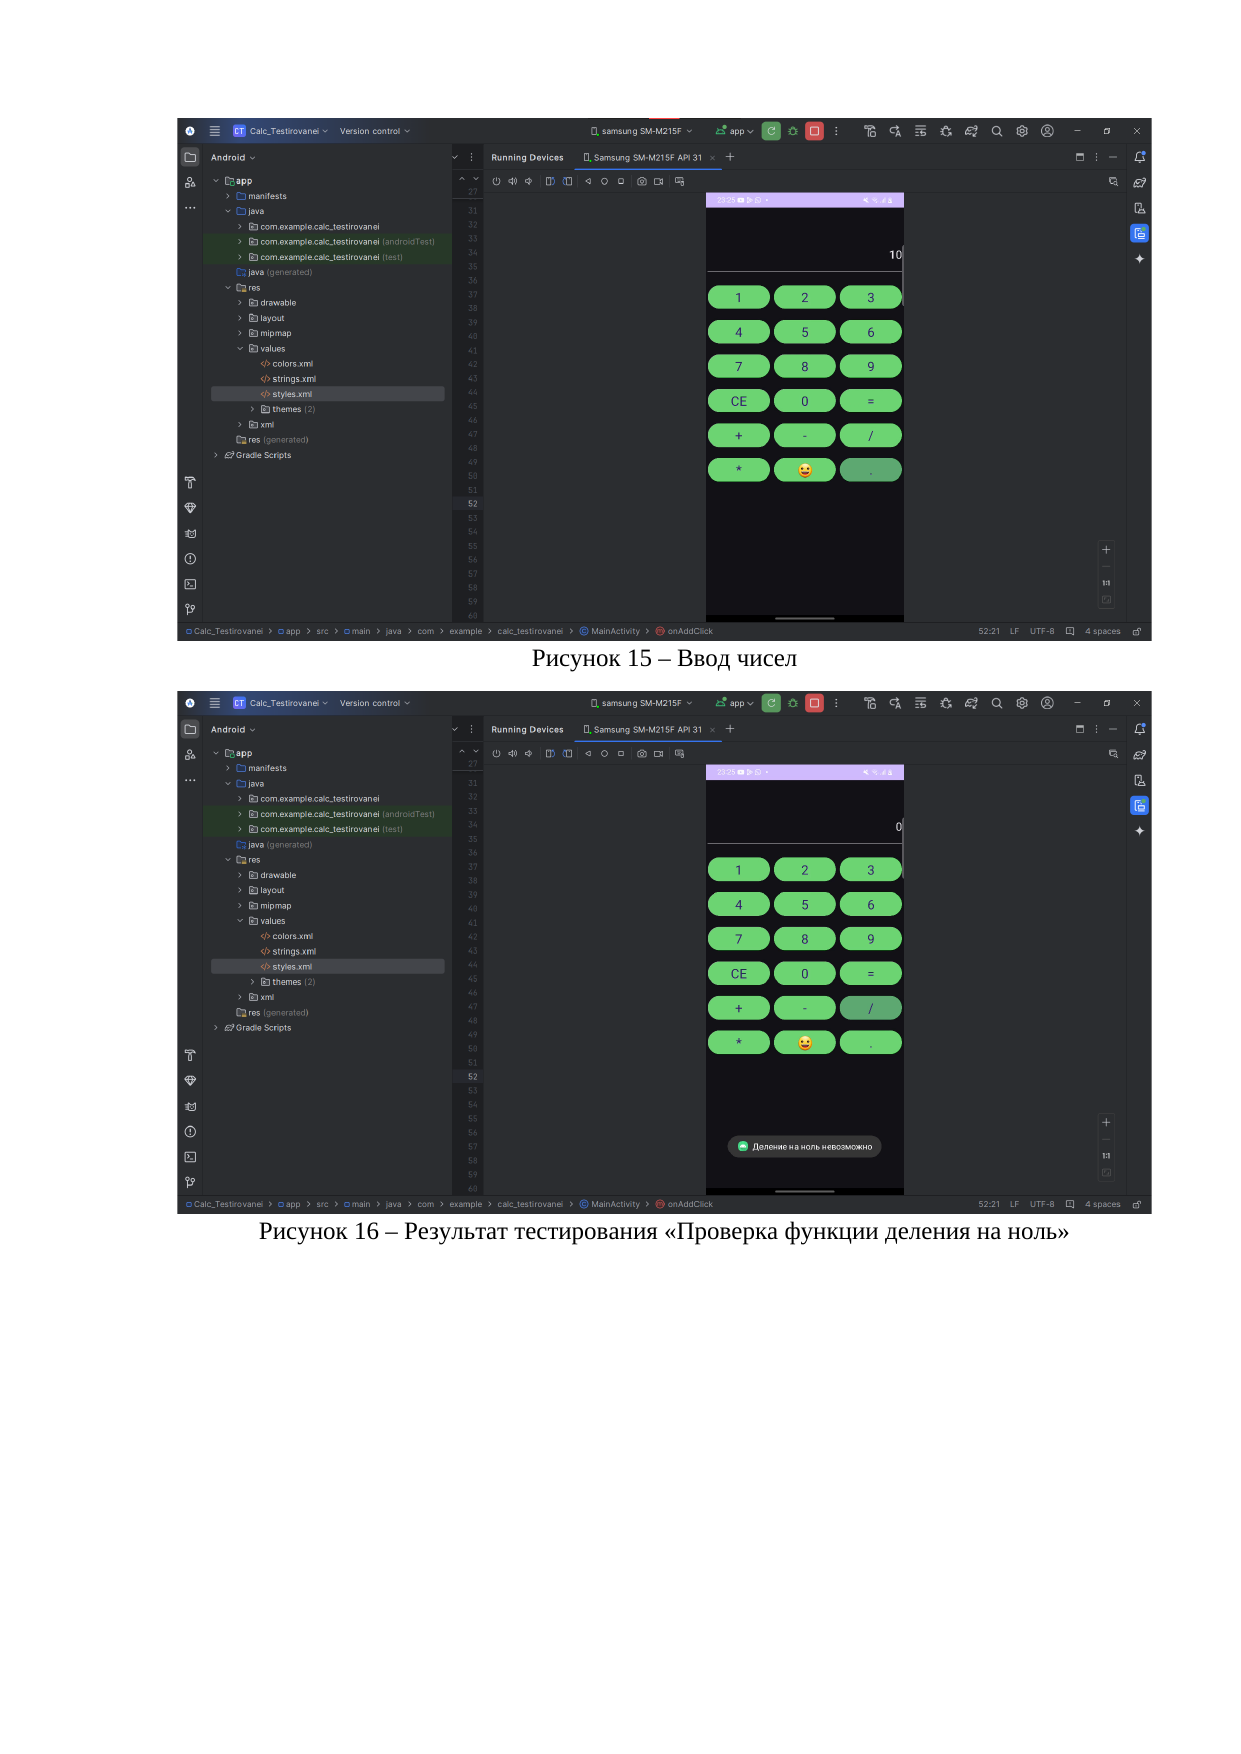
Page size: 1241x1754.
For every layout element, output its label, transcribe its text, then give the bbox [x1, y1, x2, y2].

text Рисунок 16 – Результат тестирования «Проверка функции деления на ноль» [177, 1214, 1152, 1245]
picture [177, 691, 1152, 1214]
picture [177, 118, 1152, 641]
text Рисунок 15 – Ввод чисел [177, 641, 1152, 672]
